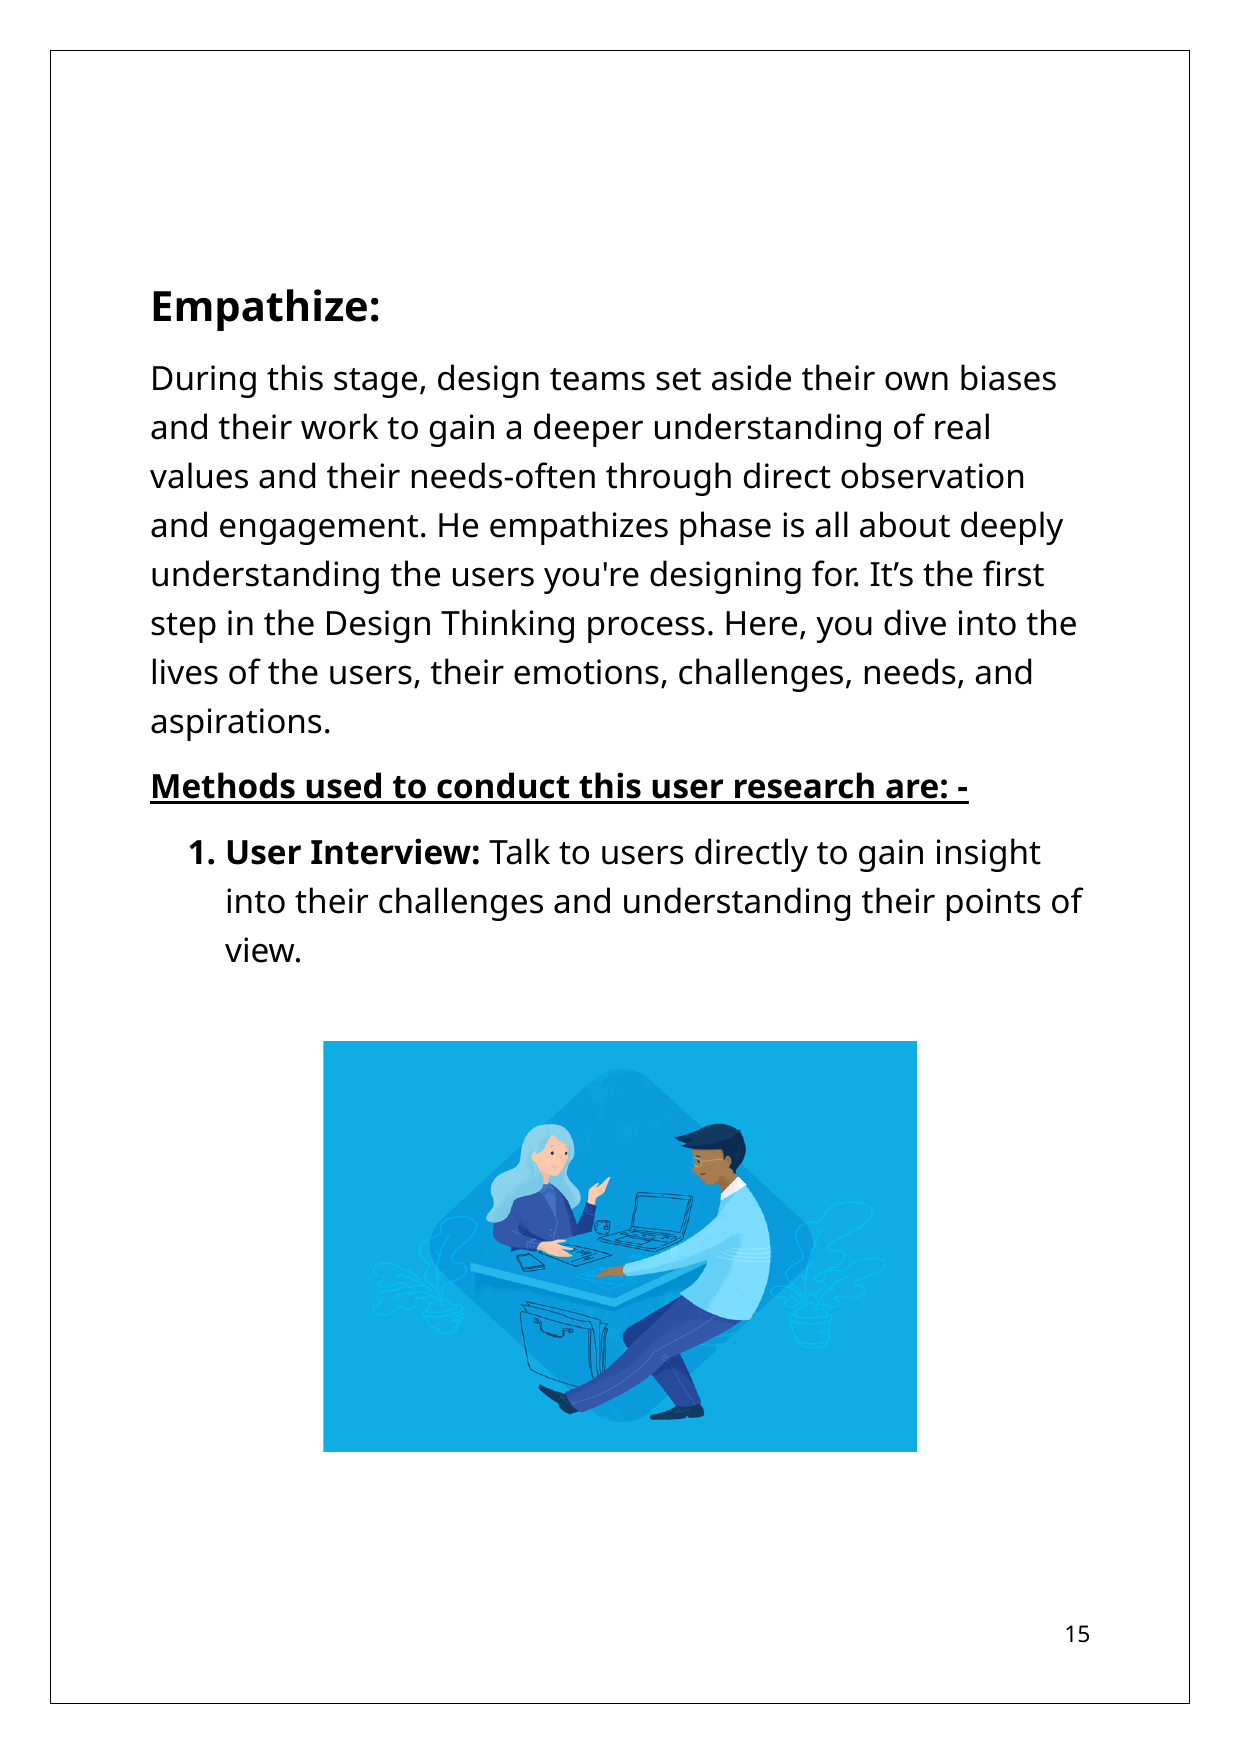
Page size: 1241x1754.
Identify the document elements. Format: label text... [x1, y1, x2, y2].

list User Interview: Talk to users directly to gain insight into their challenges and understanding their points of view. [187, 829, 1090, 972]
picture [471, 1125, 770, 1419]
text Methods used to conduct this user research are: - [150, 763, 1090, 809]
picture [487, 1125, 609, 1256]
text Empathize: [150, 277, 1090, 334]
text During this stage, design teams set aside their own biases and their work to gain a deeper understanding of real values and their needs-often through direct observation and engagement. He empathizes phase is all about deeply understanding the users you're designing for. It’s the first step in the Design Thinking process. Here, you dive into the lives of the users, their emotions, challenges, needs, and aspirations. [150, 355, 1090, 743]
